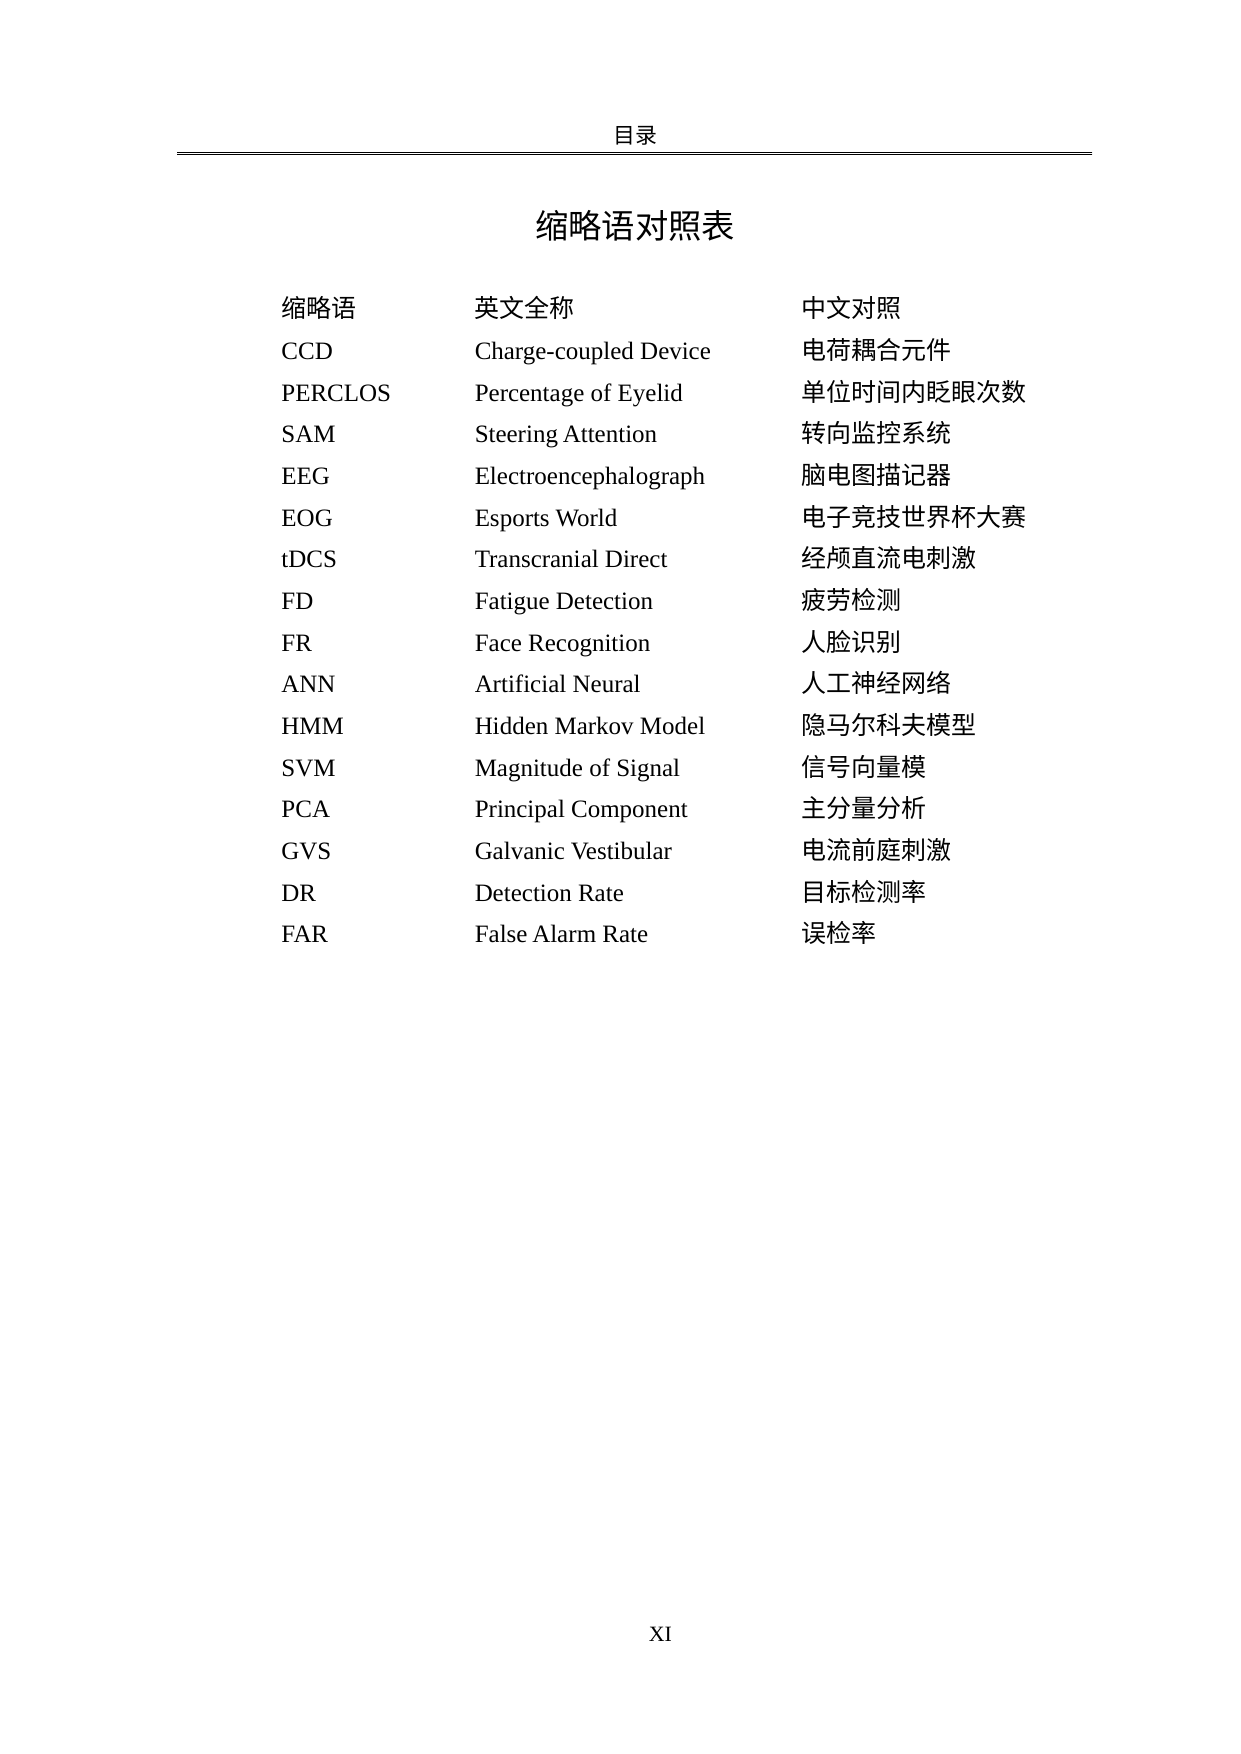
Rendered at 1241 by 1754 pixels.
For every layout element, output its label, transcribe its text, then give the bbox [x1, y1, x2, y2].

table_header 中文对照 [740, 284, 1050, 326]
table_header 缩略语 [220, 284, 413, 326]
table_cell Electroencephalograph [413, 451, 740, 493]
table_cell Esports World Convention Open Game [413, 493, 740, 534]
table_header 英文全称 [413, 284, 740, 326]
table_cell EEG [220, 451, 413, 493]
table_cell False Alarm Rate [413, 909, 740, 951]
table_cell Detection Rate [413, 868, 740, 909]
table_cell Percentage of Eyelid Closure over the PupiI [413, 368, 740, 409]
table_cell PCA [220, 784, 413, 826]
table_cell 主分量分析 [740, 784, 1050, 826]
text 缩略语对照表 [177, 205, 1092, 247]
table_cell Galvanic Vestibular Stimulation [413, 826, 740, 868]
table_cell Steering Attention Monitor [413, 409, 740, 451]
table_cell DR [220, 868, 413, 909]
table_cell Transcranial Direct Current Stimulation Profile [413, 534, 740, 576]
table_cell 电流前庭刺激 [740, 826, 1050, 868]
table_cell 误检率 [740, 909, 1050, 951]
table_cell 人脸识别 [740, 618, 1050, 659]
table_cell FR [220, 618, 413, 659]
table_cell 脑电图描记器 [740, 451, 1050, 493]
table_cell 疲劳检测 [740, 576, 1050, 618]
table_cell Artificial Neural Network Interface [413, 659, 740, 701]
table_cell SAM [220, 409, 413, 451]
table_cell FD [220, 576, 413, 618]
table_cell 电荷耦合元件 [740, 326, 1050, 368]
table_cell FAR [220, 909, 413, 951]
table_cell ANN [220, 659, 413, 701]
table_cell CCD [220, 326, 413, 368]
table_cell 人工神经网络 [740, 659, 1050, 701]
table_cell 隐马尔科夫模型 [740, 701, 1050, 743]
table_cell HMM [220, 701, 413, 743]
table_cell SVM [220, 743, 413, 784]
table_cell GVS [220, 826, 413, 868]
table_cell 单位时间内眨眼次数 [740, 368, 1050, 409]
table_cell tDCS [220, 534, 413, 576]
table_cell Charge-coupled Device [413, 326, 740, 368]
table_cell Magnitude of Signal Vector [413, 743, 740, 784]
table_cell Hidden Markov Model Transformation [413, 701, 740, 743]
table_cell PERCLOSSLOS [220, 368, 413, 409]
table_cell 目标检测率 [740, 868, 1050, 909]
table_cell 转向监控系统 [740, 409, 1050, 451]
table_cell Fatigue Detection [413, 576, 740, 618]
table_cell EOG [220, 493, 413, 534]
table_cell 信号向量模 [740, 743, 1050, 784]
table_cell Face Recognition [413, 618, 740, 659]
table_cell Principal Component Analysis Output [413, 784, 740, 826]
table_cell 经颅直流电刺激 [740, 534, 1050, 576]
table_cell 电子竞技世界杯大赛 [740, 493, 1050, 534]
